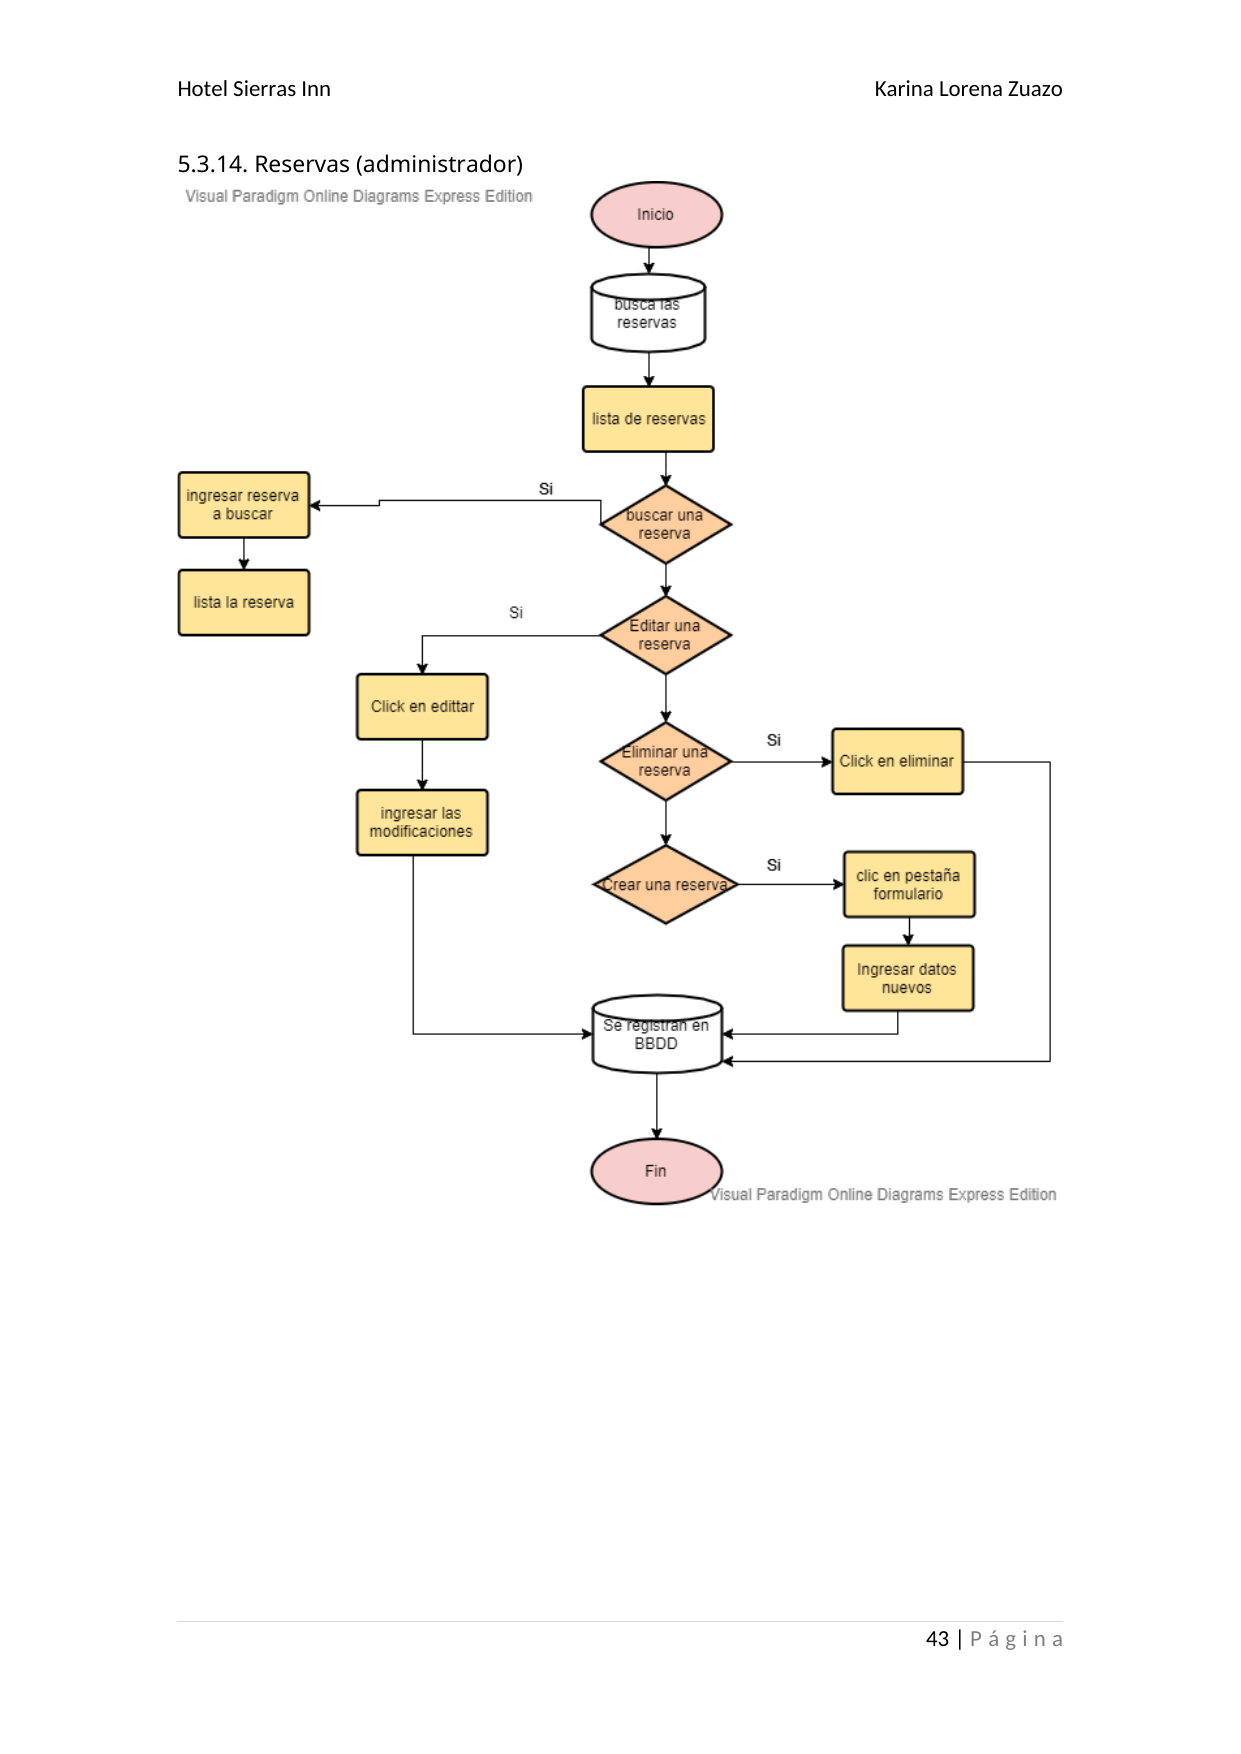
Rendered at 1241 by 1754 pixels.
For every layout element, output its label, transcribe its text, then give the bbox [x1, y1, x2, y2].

picture [177, 181, 1063, 1208]
subtitle 5.3.14. Reservas (administrador) [177, 148, 1063, 179]
